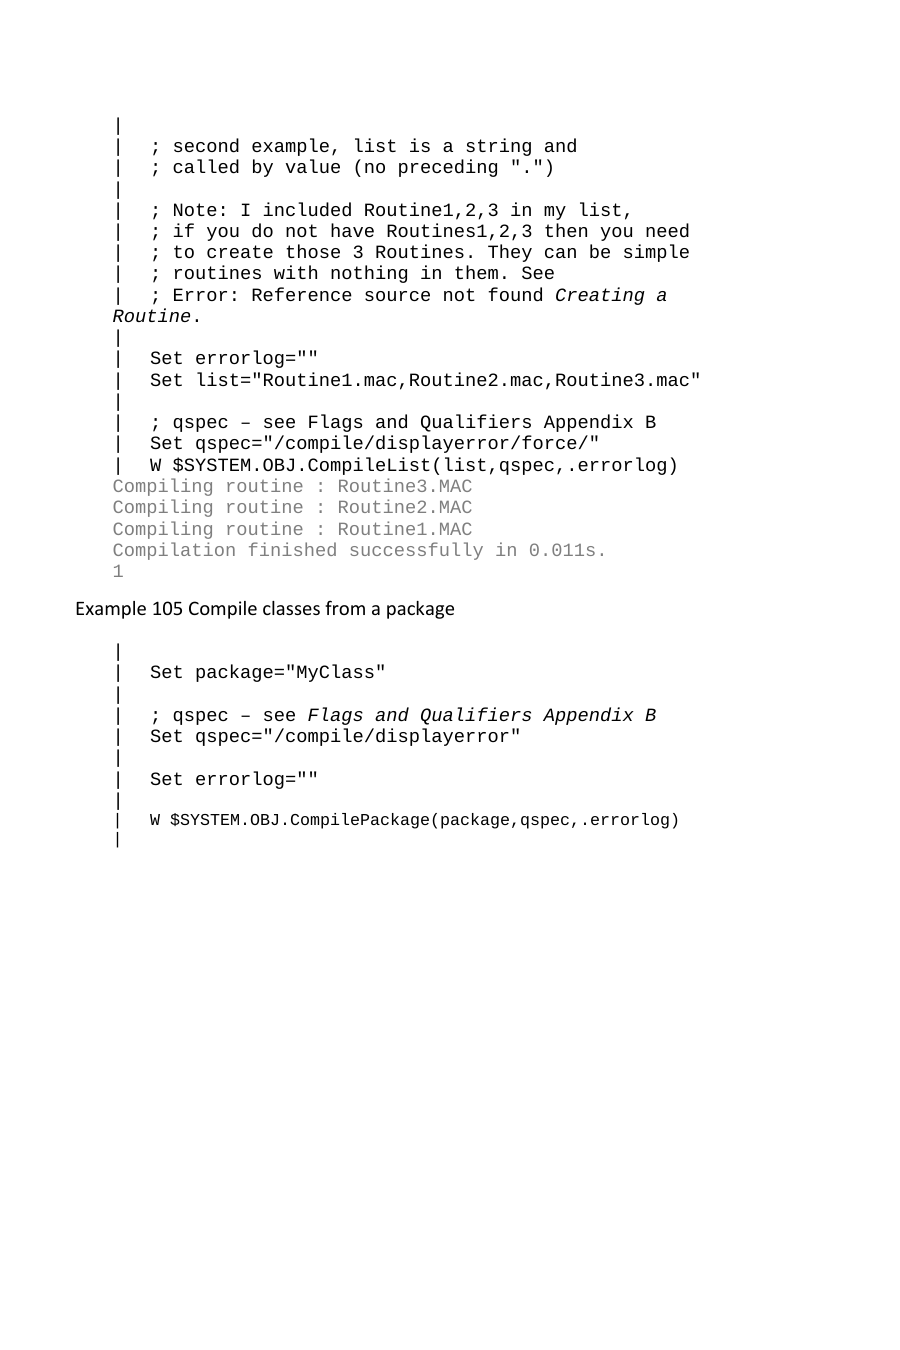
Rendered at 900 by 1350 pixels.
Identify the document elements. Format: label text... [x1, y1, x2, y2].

text | ; second example, list is a string and [112, 137, 712, 158]
text | Set errorlog="" [112, 349, 712, 371]
text Compiling routine : Routine1.MAC [112, 519, 712, 541]
text | ; called by value (no preceding ".") [112, 158, 712, 179]
text | ; qspec – see Flags and Qualifiers Appendix B [112, 413, 712, 434]
text | [75, 684, 712, 706]
text | [75, 748, 712, 769]
text | [112, 642, 712, 663]
text | Set qspec="/compile/displayerror" [75, 727, 712, 748]
text Compiling routine : Routine3.MAC [112, 477, 712, 498]
text | Set errorlog="" [75, 769, 712, 791]
text | W $SYSTEM.OBJ.CompilePackage(package,qspec,.errorlog) [75, 812, 712, 831]
text | ; Note: I included Routine1,2,3 in my list, [112, 201, 712, 222]
text | Set package="MyClass" [75, 663, 712, 684]
text | W $SYSTEM.OBJ.CompileList(list,qspec,.errorlog) [112, 456, 712, 477]
text Compilation finished successfully in 0.011s. [112, 541, 712, 562]
text | [112, 328, 712, 349]
text | ; routines with nothing in them. See [112, 264, 712, 286]
text | [112, 392, 712, 413]
text | [75, 791, 712, 812]
text 1 [112, 562, 712, 583]
text Compiling routine : Routine2.MAC [112, 498, 712, 519]
text | [112, 179, 712, 201]
text | ; if you do not have Routines1,2,3 then you need [112, 222, 712, 243]
text | ; qspec – see Flags and Qualifiers Appendix B [75, 706, 712, 727]
text | ; to create those 3 Routines. They can be simple [112, 243, 712, 264]
text | Set list="Routine1.mac,Routine2.mac,Routine3.mac" [112, 371, 712, 392]
text | Set qspec="/compile/displayerror/force/" [112, 434, 712, 456]
text | [112, 116, 712, 137]
text | [75, 831, 712, 849]
